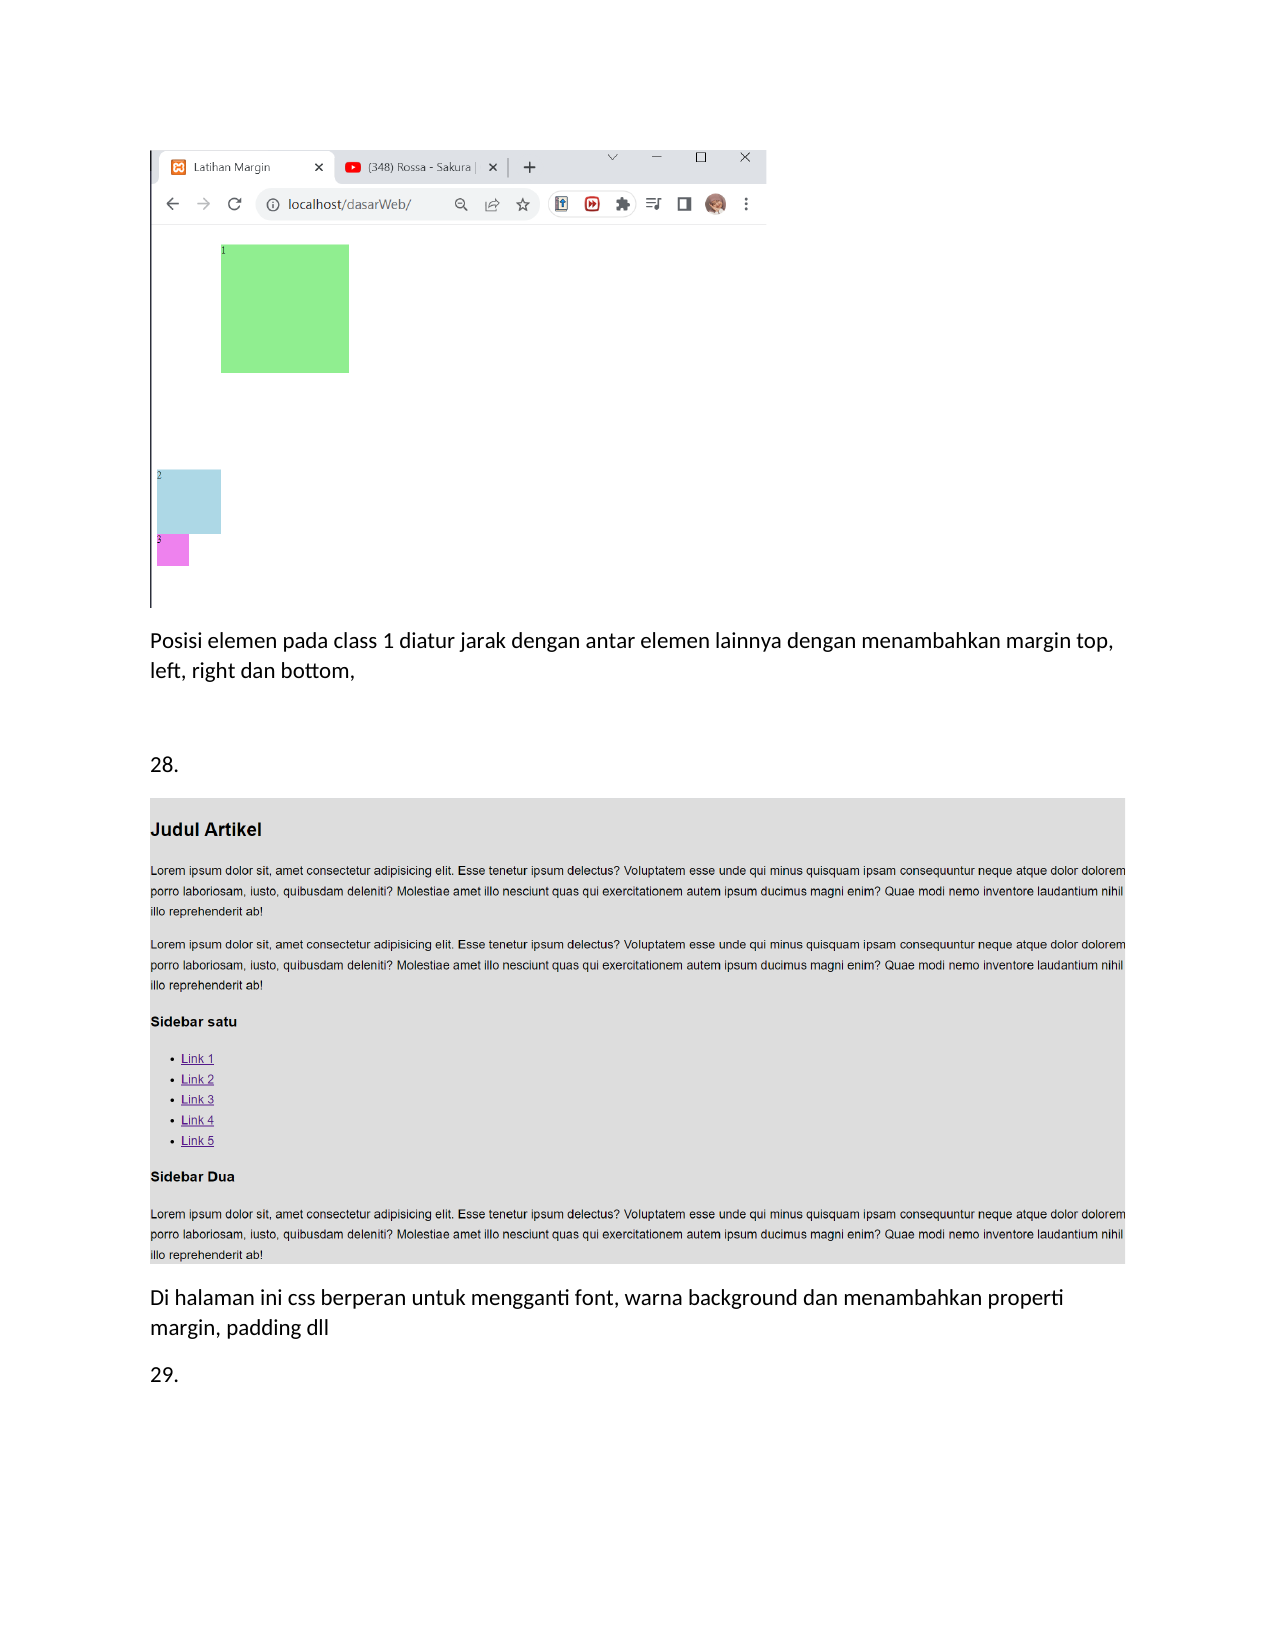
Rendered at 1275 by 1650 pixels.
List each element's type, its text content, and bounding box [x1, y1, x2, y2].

text Di halaman ini css berperan untuk mengganti font, warna background dan menambahkan properti margin, padding dll [150, 1283, 1125, 1341]
text 28. [150, 750, 1125, 778]
text Posisi elemen pada class 1 diatur jarak dengan antar elemen lainnya dengan menambahkan margin top, left, right dan bottom, [150, 626, 1125, 684]
text 29. [150, 1360, 1125, 1388]
picture [150, 797, 1125, 1264]
picture [150, 150, 767, 608]
